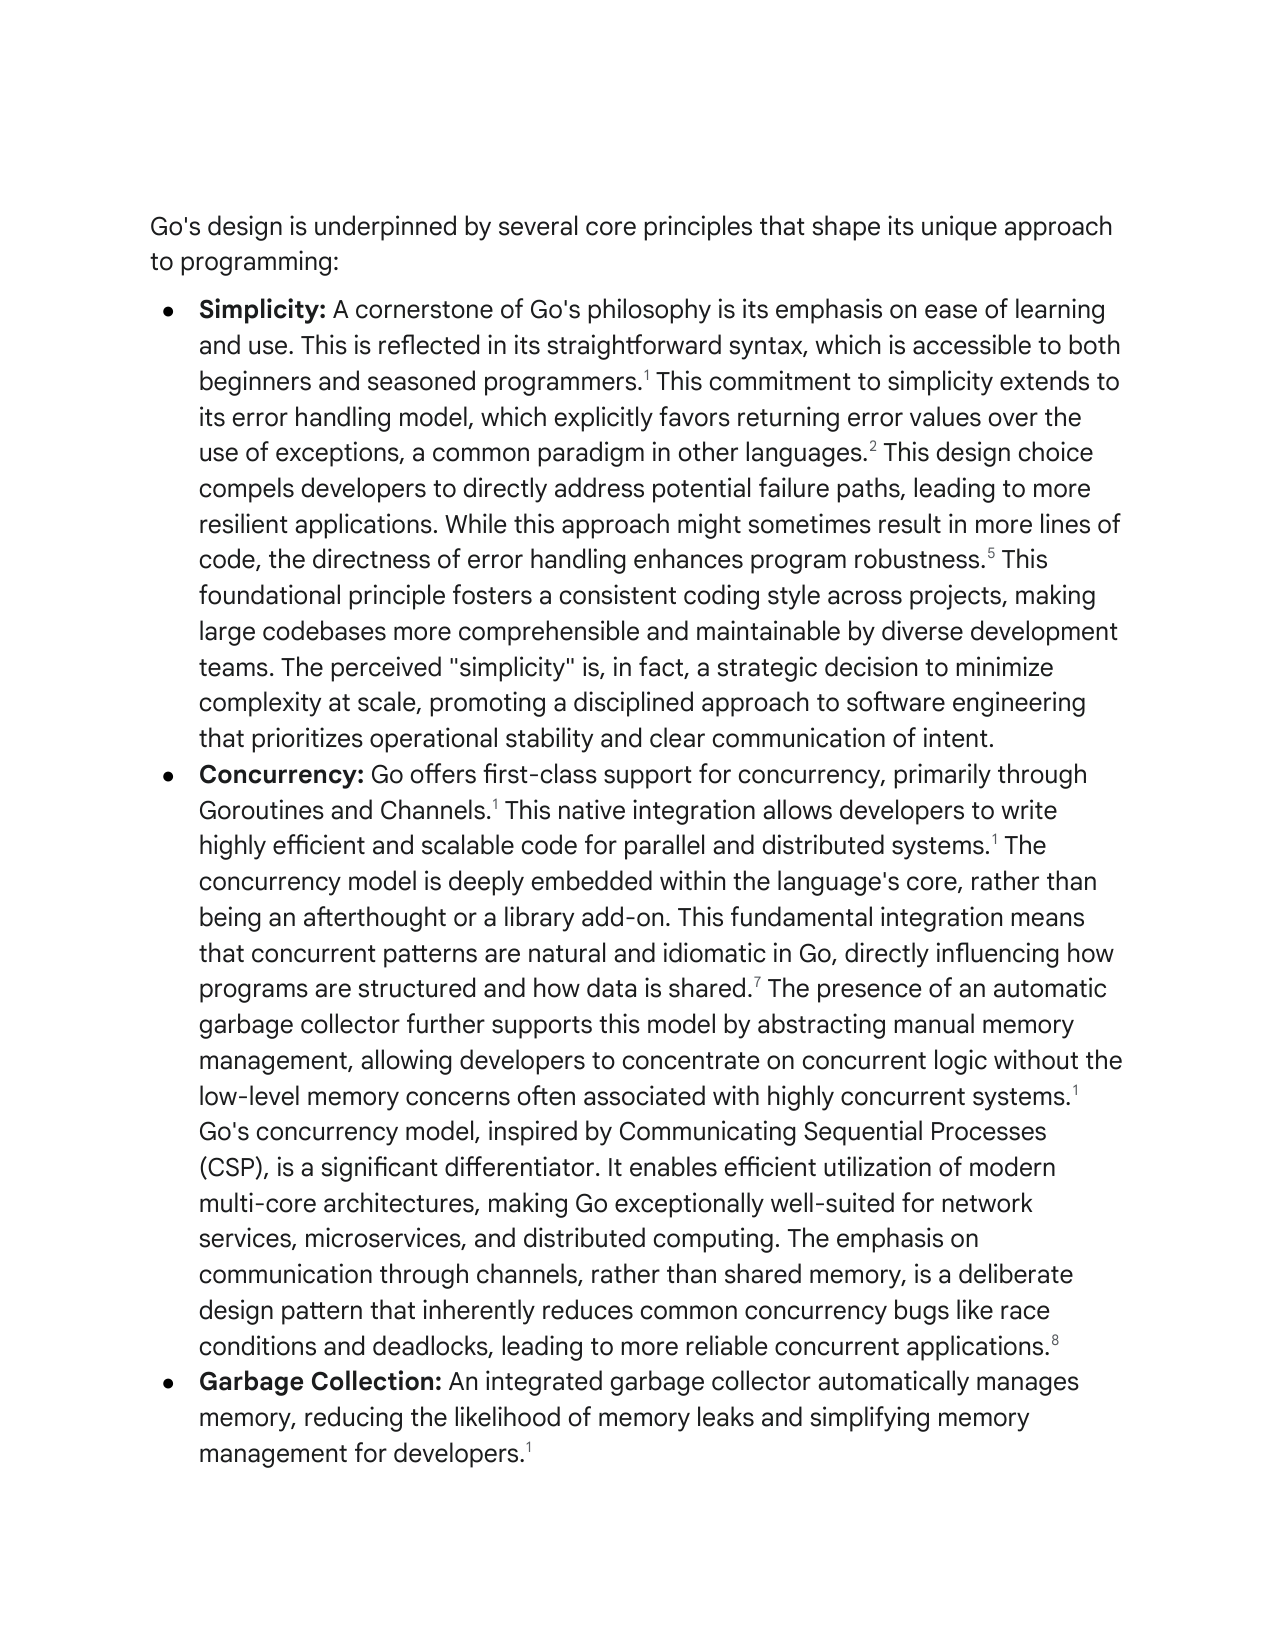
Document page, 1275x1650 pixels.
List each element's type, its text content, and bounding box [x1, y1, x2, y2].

text Go's design is underpinned by several core principles that shape its unique approach to programming: [150, 211, 1125, 278]
list Concurrency: Go offers first-class support for concurrency, primarily through Goroutines and Channels.1 This native integration allows developers to write highly efficient and scalable code for parallel and distributed systems.1 The concurrency model is deeply embedded within the language's core, rather than being an afterthought or a library add-on. This fundamental integration means that concurrent patterns are natural and idiomatic in Go, directly influencing how programs are structured and how data is shared.7 The presence of an automatic garbage collector further supports this model by abstracting manual memory management, allowing developers to concentrate on concurrent logic without the low-level memory concerns often associated with highly concurrent systems.1 Go's concurrency model, inspired by Communicating Sequential Processes (CSP), is a significant differentiator. It enables efficient utilization of modern multi-core architectures, making Go exceptionally well-suited for network services, microservices, and distributed computing. The emphasis on communication through channels, rather than shared memory, is a deliberate design pattern that inherently reduces common concurrency bugs like race conditions and deadlocks, leading to more reliable concurrent applications.8 [161, 759, 1125, 1362]
list Simplicity: A cornerstone of Go's philosophy is its emphasis on ease of learning and use. This is reflected in its straightforward syntax, which is accessible to both beginners and seasoned programmers.1 This commitment to simplicity extends to its error handling model, which explicitly favors returning error values over the use of exceptions, a common paradigm in other languages.2 This design choice compels developers to directly address potential failure paths, leading to more resilient applications. While this approach might sometimes result in more lines of code, the directness of error handling enhances program robustness.5 This foundational principle fosters a consistent coding style across projects, making large codebases more comprehensible and maintainable by diverse development teams. The perceived "simplicity" is, in fact, a strategic decision to minimize complexity at scale, promoting a disciplined approach to software engineering that prioritizes operational stability and clear communication of intent. [161, 295, 1125, 755]
list Garbage Collection: An integrated garbage collector automatically manages memory, reducing the likelihood of memory leaks and simplifying memory management for developers.1 [161, 1367, 1125, 1469]
